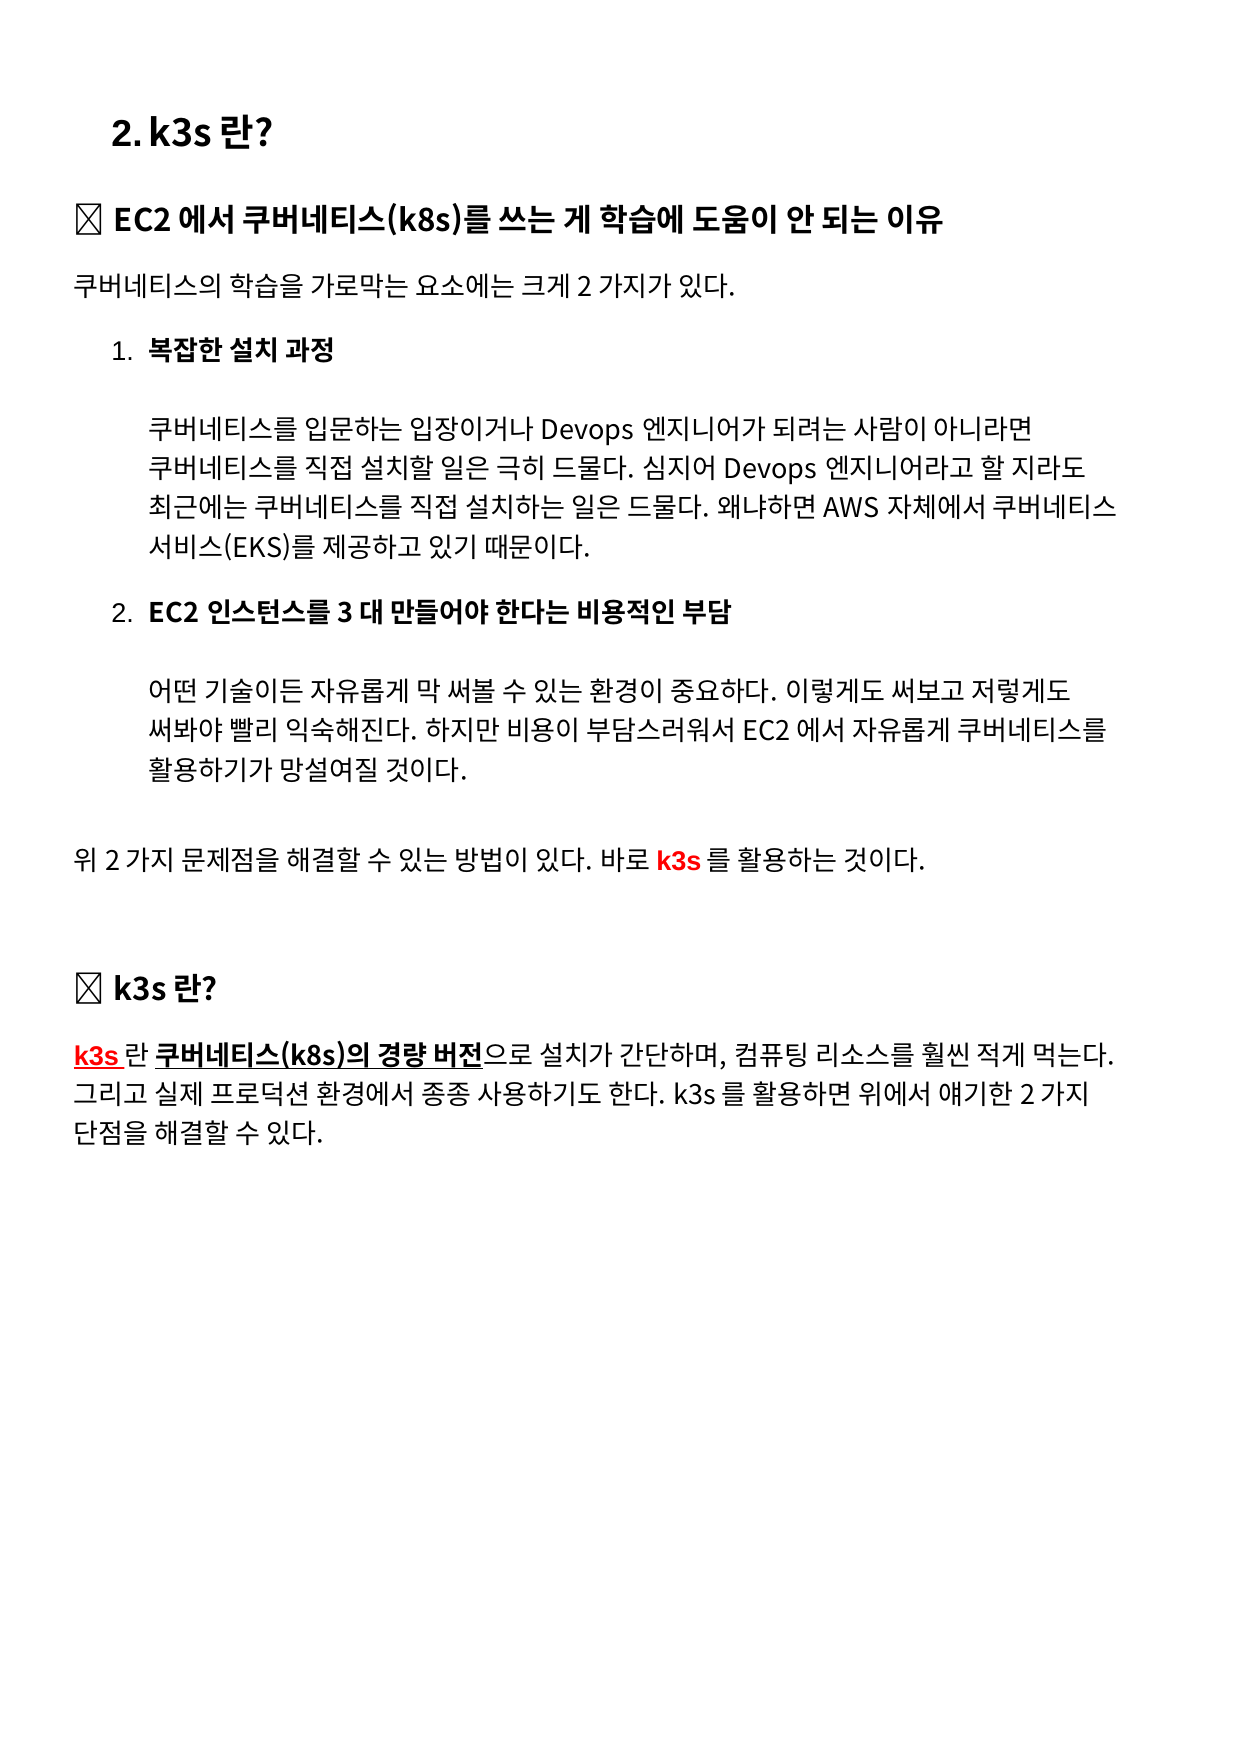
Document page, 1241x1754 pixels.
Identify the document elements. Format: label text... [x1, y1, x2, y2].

subtitle ✅ k3s란? [74, 964, 1151, 1009]
list k3s란? [111, 103, 1151, 158]
list 복잡한 설치 과정 쿠버네티스를 입문하는 입장이거나 Devops 엔지니어가 되려는 사람이 아니라면 쿠버네티스를 직접 설치할 일은 극히 드물다. 심지어 Devops 엔지니어라고 할 지라도 최근에는 쿠버네티스를 직접 설치하는 일은 드물다. 왜냐하면 AWS 자체에서 쿠버네티스 서비스(EKS)를 제공하고 있기 때문이다. [111, 329, 1151, 591]
text 위 2가지 문제점을 해결할 수 있는 방법이 있다. 바로 k3s를 활용하는 것이다. [74, 839, 1151, 878]
list EC2 인스턴스를 3대 만들어야 한다는 비용적인 부담 어떤 기술이든 자유롭게 막 써볼 수 있는 환경이 중요하다. 이렇게도 써보고 저렇게도 써봐야 빨리 익숙해진다. 하지만 비용이 부담스러워서 EC2에서 자유롭게 쿠버네티스를 활용하기가 망설여질 것이다. [111, 591, 1151, 814]
subtitle ✅ EC2에서 쿠버네티스(k8s)를 쓰는 게 학습에 도움이 안 되는 이유 [74, 195, 1151, 240]
text k3s란 쿠버네티스(k8s)의 경량 버전으로 설치가 간단하며, 컴퓨팅 리소스를 훨씬 적게 먹는다. 그리고 실제 프로덕션 환경에서 종종 사용하기도 한다. k3s를 활용하면 위에서 얘기한 2가지 단점을 해결할 수 있다. [74, 1034, 1151, 1152]
text 쿠버네티스의 학습을 가로막는 요소에는 크게 2가지가 있다. [74, 265, 1151, 304]
